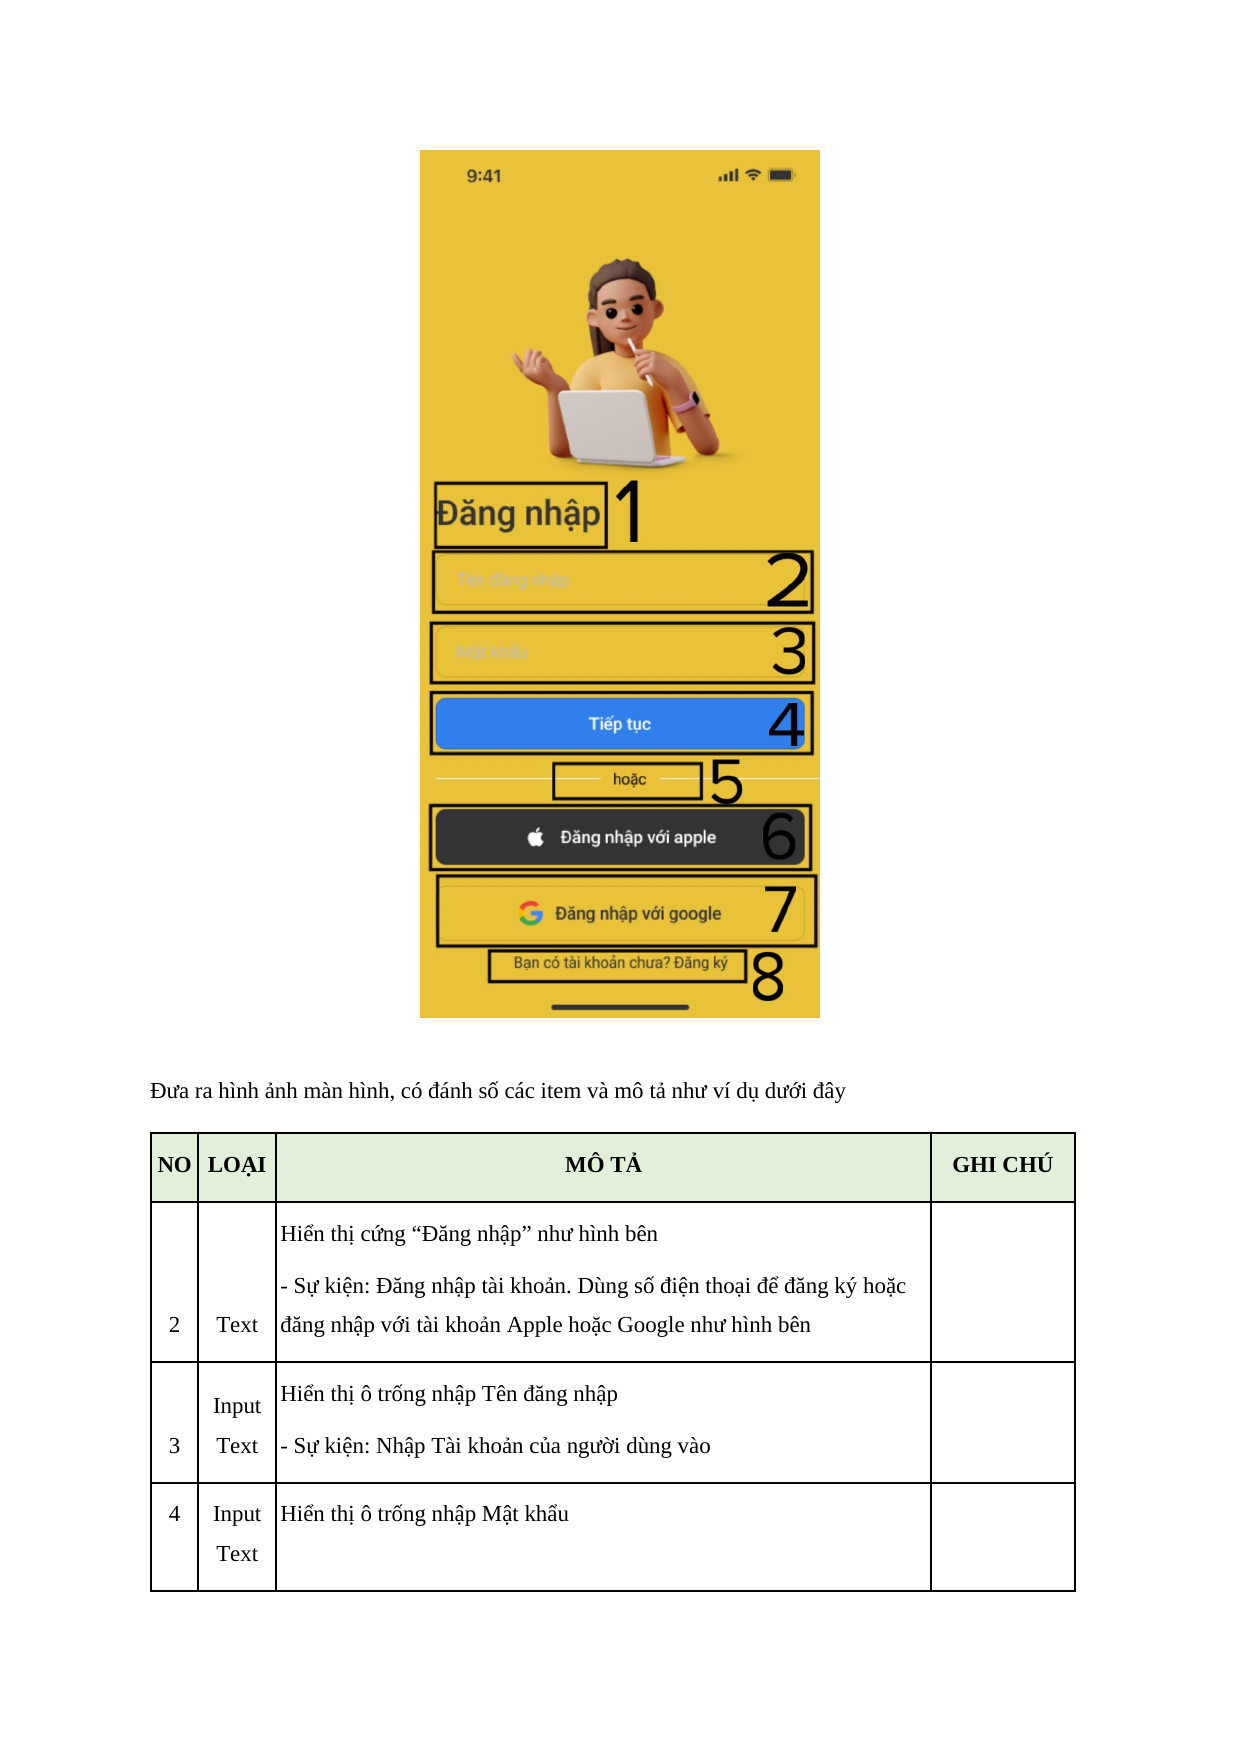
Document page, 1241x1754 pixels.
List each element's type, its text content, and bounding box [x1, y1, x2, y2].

table_cell Hiển thị ô trống nhập Tên đăng nhập - Sự kiện: Nhập Tài khoản của người dùng vào [277, 1363, 930, 1482]
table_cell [277, 1484, 930, 1590]
table_cell Input Text [199, 1363, 275, 1482]
table_cell [932, 1484, 1074, 1590]
table_cell 2 [152, 1203, 197, 1361]
table_cell Hiển thị cứng “Đăng nhập” như hình bên - Sự kiện: Đăng nhập tài khoản. Dùng số điện thoại để đăng ký hoặc đăng nhập với tài khoản Apple hoặc Google như hình bên [277, 1203, 930, 1361]
table_header LOẠI [199, 1134, 275, 1201]
picture [419, 150, 821, 1018]
table_cell 4 [152, 1484, 197, 1590]
table_cell Input Text [199, 1484, 275, 1590]
table_cell [932, 1203, 1074, 1361]
table_cell Text [199, 1203, 275, 1361]
text Đưa ra hình ảnh màn hình, có đánh số các item và mô tả như ví dụ dưới đây [150, 1077, 1090, 1103]
table_header NO [152, 1134, 197, 1201]
table_header MÔ TẢ [277, 1134, 930, 1201]
table_header GHI CHÚ [932, 1134, 1074, 1201]
table_cell [932, 1363, 1074, 1482]
table_cell 3 [152, 1363, 197, 1482]
